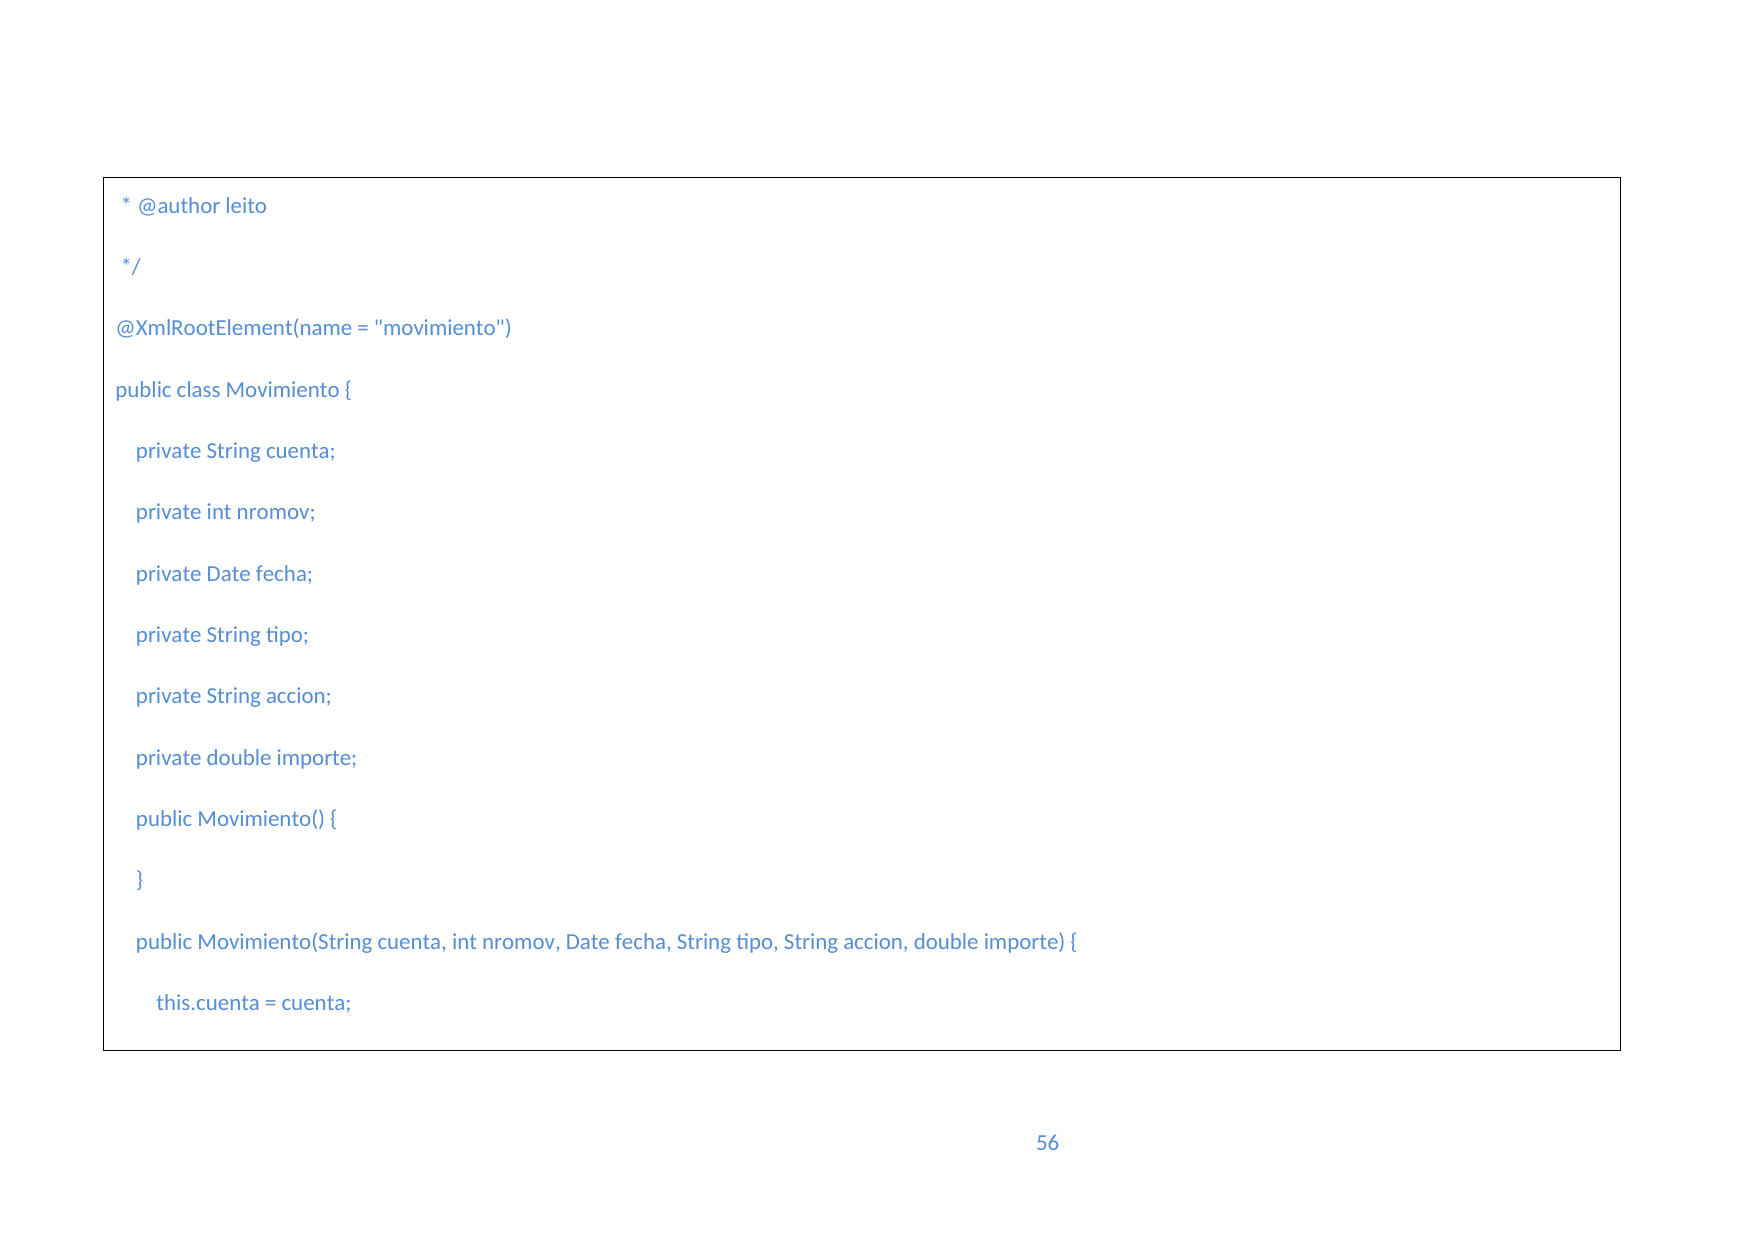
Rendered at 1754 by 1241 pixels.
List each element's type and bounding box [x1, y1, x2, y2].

table_header [104, 178, 1620, 1050]
